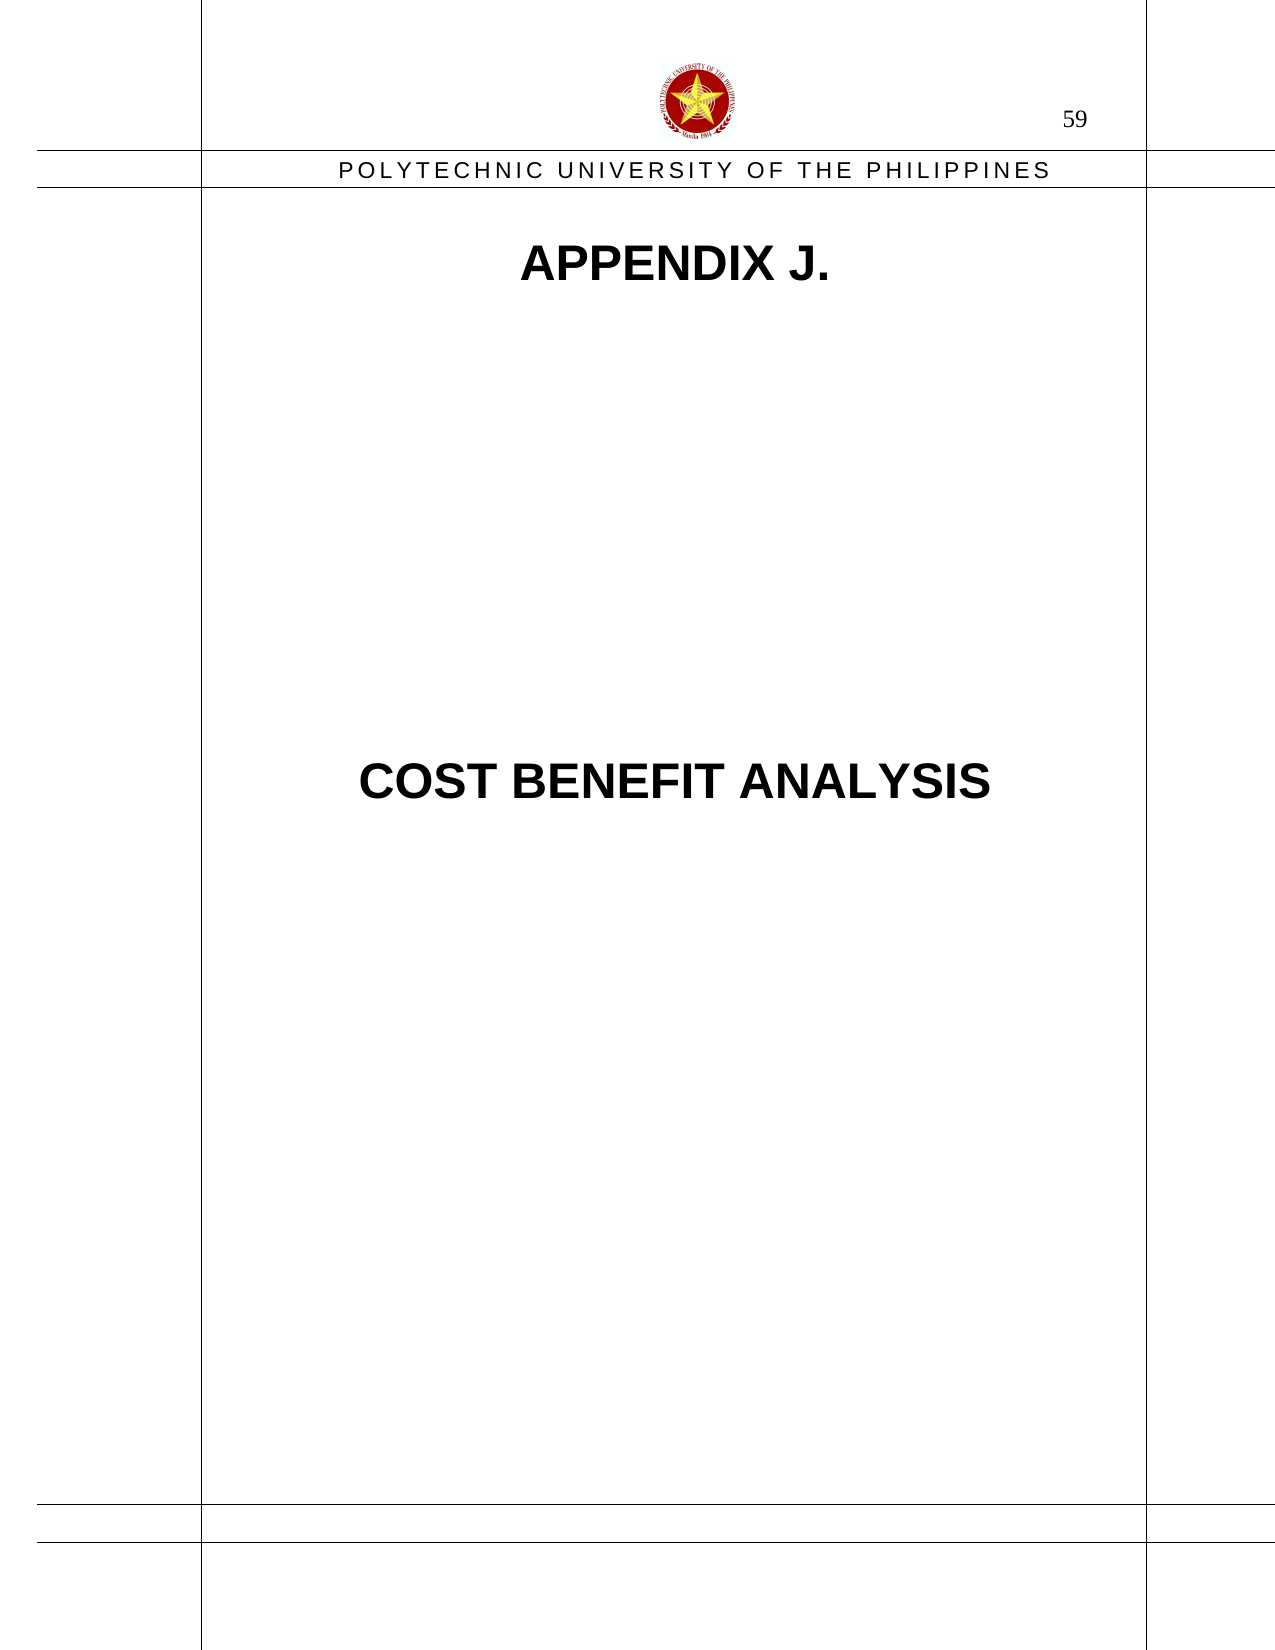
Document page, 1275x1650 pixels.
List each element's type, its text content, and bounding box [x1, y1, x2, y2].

title APPENDIX J. [225, 234, 1125, 291]
picture [660, 63, 735, 139]
title COST BENEFIT ANALYSIS [225, 751, 1125, 809]
